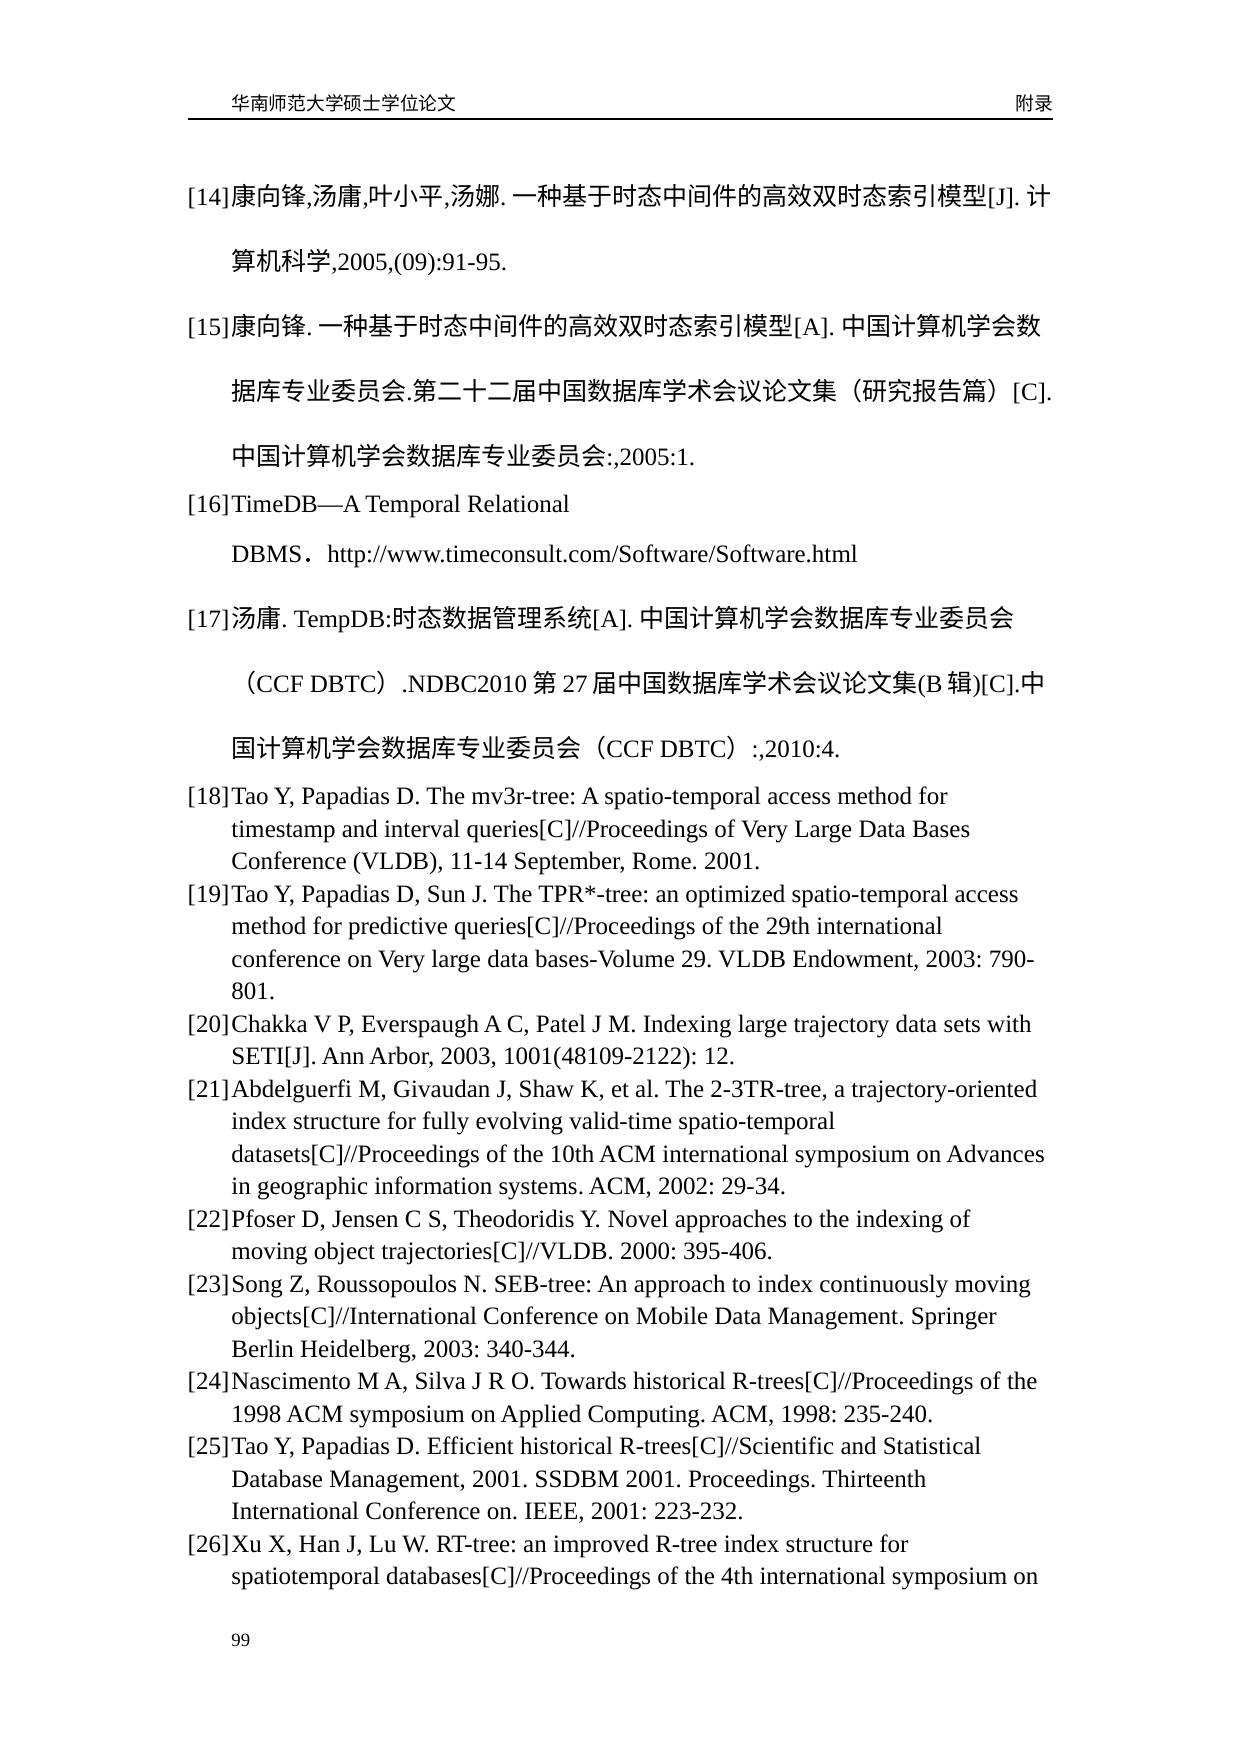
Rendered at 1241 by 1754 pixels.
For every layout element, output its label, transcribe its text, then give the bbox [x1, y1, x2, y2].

list Tao Y, Papadias D. The mv3r-tree: A spatio-temporal access method for timestamp and interval queries[C]//Proceedings of Very Large Data Bases Conference (VLDB), 11-14 September, Rome. 2001. [187, 779, 1053, 877]
list 汤庸. TempDB:时态数据管理系统[A]. 中国计算机学会数据库专业委员会（CCF DBTC）.NDBC2010第27届中国数据库学术会议论文集(B辑)[C].中国计算机学会数据库专业委员会（CCF DBTC）:,2010:4. [187, 584, 1053, 779]
list Pfoser D, Jensen C S, Theodoridis Y. Novel approaches to the indexing of moving object trajectories[C]//VLDB. 2000: 395-406. [187, 1202, 1053, 1267]
list Chakka V P, Everspaugh A C, Patel J M. Indexing large trajectory data sets with SETI[J]. Ann Arbor, 2003, 1001(48109-2122): 12. [187, 1007, 1053, 1072]
list Abdelguerfi M, Givaudan J, Shaw K, et al. The 2-3TR-tree, a trajectory-oriented index structure for fully evolving valid-time spatio-temporal datasets[C]//Proceedings of the 10th ACM international symposium on Advances in geographic information systems. ACM, 2002: 29-34. [187, 1072, 1053, 1202]
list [187, 1527, 1053, 1592]
list 康向锋,汤庸,叶小平,汤娜. 一种基于时态中间件的高效双时态索引模型[J]. 计算机科学,2005,(09):91-95. [187, 162, 1053, 292]
list Song Z, Roussopoulos N. SEB-tree: An approach to index continuously moving objects[C]//International Conference on Mobile Data Management. Springer Berlin Heidelberg, 2003: 340-344. [187, 1267, 1053, 1364]
list 康向锋. 一种基于时态中间件的高效双时态索引模型[A]. 中国计算机学会数据库专业委员会.第二十二届中国数据库学术会议论文集（研究报告篇）[C].中国计算机学会数据库专业委员会:,2005:1. [187, 292, 1053, 487]
list TimeDB—A Temporal Relational DBMS．http://www.timeconsult.com/Software/Software.html [187, 487, 1053, 584]
list Tao Y, Papadias D, Sun J. The TPR*-tree: an optimized spatio-temporal access method for predictive queries[C]//Proceedings of the 29th international conference on Very large data bases-Volume 29. VLDB Endowment, 2003: 790-801. [187, 877, 1053, 1007]
list Nascimento M A, Silva J R O. Towards historical R-trees[C]//Proceedings of the 1998 ACM symposium on Applied Computing. ACM, 1998: 235-240. [187, 1364, 1053, 1429]
list Tao Y, Papadias D. Efficient historical R-trees[C]//Scientific and Statistical Database Management, 2001. SSDBM 2001. Proceedings. Thirteenth International Conference on. IEEE, 2001: 223-232. [187, 1429, 1053, 1527]
